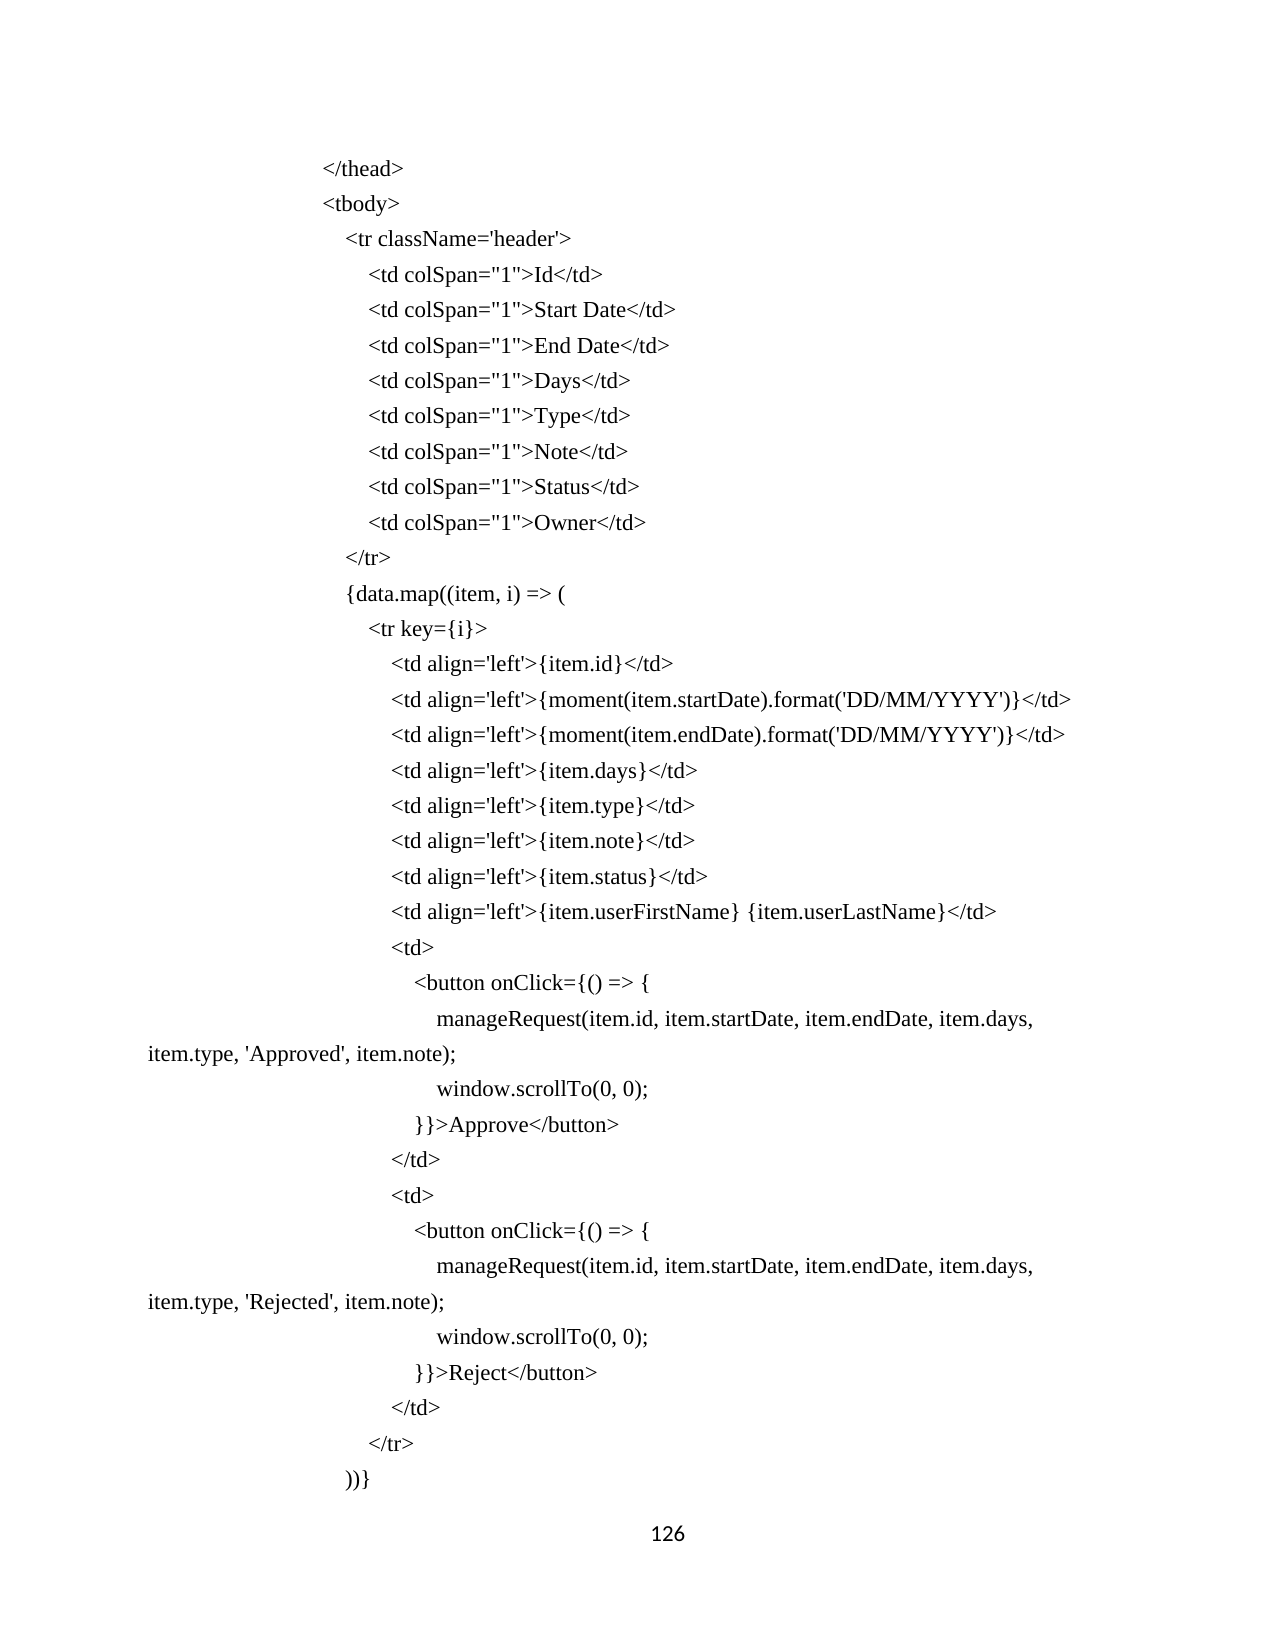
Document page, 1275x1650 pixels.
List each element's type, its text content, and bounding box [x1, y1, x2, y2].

text ))} [148, 1458, 1127, 1493]
text <td align='left'>{item.days}</td> [148, 750, 1127, 785]
text </thead> [148, 148, 1127, 183]
text <td> [148, 927, 1127, 962]
text </tr> [148, 537, 1127, 573]
text <td align='left'>{item.status}</td> [148, 856, 1127, 891]
text {data.map((item, i) => ( [148, 573, 1127, 608]
text <button onClick={() => { [148, 1210, 1127, 1246]
text <td colSpan="1">Id</td> [148, 254, 1127, 289]
text <td colSpan="1">Days</td> [148, 360, 1127, 396]
text </td> [148, 1387, 1127, 1423]
text }}>Reject</button> [148, 1352, 1127, 1387]
text <td colSpan="1">Owner</td> [148, 502, 1127, 537]
text window.scrollTo(0, 0); [148, 1068, 1127, 1104]
text </td> [148, 1139, 1127, 1175]
text <button onClick={() => { [148, 962, 1127, 998]
text <td colSpan="1">Start Date</td> [148, 289, 1127, 325]
text </tr> [148, 1423, 1127, 1458]
text <td align='left'>{item.id}</td> [148, 643, 1127, 679]
text <tr className='header'> [148, 218, 1127, 254]
text <td align='left'>{moment(item.startDate).format('DD/MM/YYYY')}</td> [148, 679, 1127, 714]
text <td align='left'>{item.userFirstName} {item.userLastName}</td> [148, 891, 1127, 927]
text }}>Approve</button> [148, 1104, 1127, 1139]
text window.scrollTo(0, 0); [148, 1316, 1127, 1352]
text manageRequest(item.id, item.startDate, item.endDate, item.days, item.type, 'Rejected', item.note); [148, 1246, 1127, 1316]
text manageRequest(item.id, item.startDate, item.endDate, item.days, item.type, 'Approved', item.note); [148, 998, 1127, 1068]
text <td colSpan="1">End Date</td> [148, 325, 1127, 360]
text <td align='left'>{item.note}</td> [148, 821, 1127, 856]
text <td colSpan="1">Note</td> [148, 431, 1127, 466]
text <td> [148, 1175, 1127, 1210]
text <tr key={i}> [148, 608, 1127, 643]
text <td colSpan="1">Status</td> [148, 466, 1127, 502]
text <td colSpan="1">Type</td> [148, 396, 1127, 431]
text <td align='left'>{moment(item.endDate).format('DD/MM/YYYY')}</td> [148, 714, 1127, 750]
text <tbody> [148, 183, 1127, 218]
text <td align='left'>{item.type}</td> [148, 785, 1127, 821]
